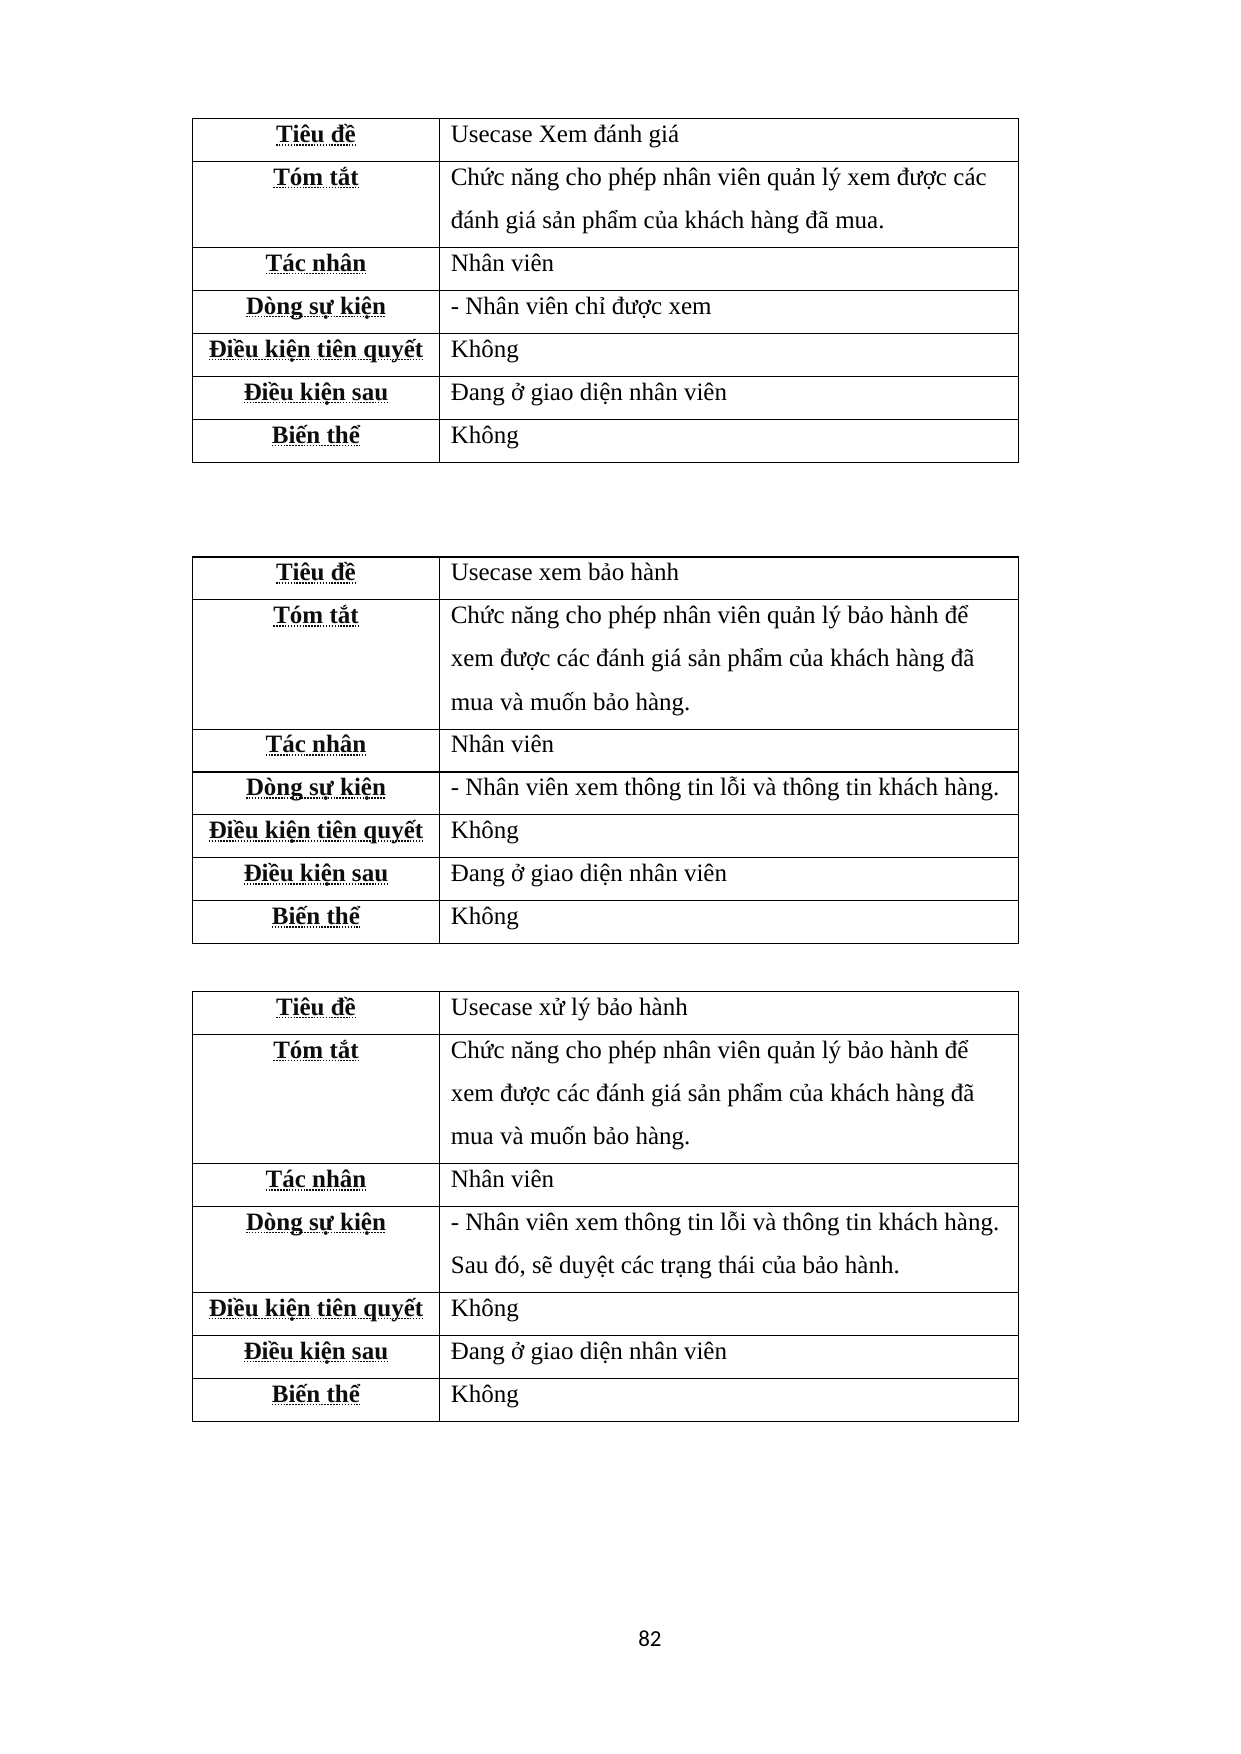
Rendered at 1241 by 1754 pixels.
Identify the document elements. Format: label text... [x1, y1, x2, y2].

table_cell Không [440, 334, 1018, 376]
table_cell Chức năng cho phép nhân viên quản lý bảo hành để xem được các đánh giá sản phẩm của khách hàng đã mua và muốn bảo hàng. [440, 1035, 1018, 1163]
table_header Tiêu đề [193, 119, 439, 161]
table_cell Không [440, 901, 1018, 943]
table_cell Biến thể [193, 1379, 439, 1421]
table_cell Không [440, 1293, 1018, 1335]
table_cell Không [440, 1379, 1018, 1421]
table_cell Dòng sự kiện [193, 1207, 439, 1292]
table_cell Điều kiện sau [193, 377, 439, 419]
table_cell Điều kiện sau [193, 1336, 439, 1378]
table_cell Tóm tắt [193, 600, 439, 728]
table_cell Đang ở giao diện nhân viên [440, 377, 1018, 419]
table_cell Điều kiện tiên quyết [193, 1293, 439, 1335]
table_cell Tác nhân [193, 1164, 439, 1206]
table_cell Điều kiện tiên quyết [193, 815, 439, 857]
table_cell Biến thể [193, 901, 439, 943]
table_cell Tác nhân [193, 730, 439, 771]
table_header Usecase xem bảo hành [440, 558, 1018, 599]
table_cell Tác nhân [193, 248, 439, 290]
table_cell Điều kiện sau [193, 858, 439, 900]
table_cell - Nhân viên xem thông tin lỗi và thông tin khách hàng. [440, 773, 1018, 814]
table_cell Nhân viên [440, 1164, 1018, 1206]
table_cell - Nhân viên chỉ được xem [440, 291, 1018, 333]
table_cell Tóm tắt [193, 1035, 439, 1163]
table_cell Đang ở giao diện nhân viên [440, 1336, 1018, 1378]
table_cell Biến thể [193, 420, 439, 462]
table_header Tiêu đề [193, 558, 439, 599]
table_cell Nhân viên [440, 730, 1018, 771]
table_cell Dòng sự kiện [193, 291, 439, 333]
table_cell Không [440, 420, 1018, 462]
table_header Usecase Xem đánh giá [440, 119, 1018, 161]
table_cell Dòng sự kiện [193, 773, 439, 814]
table_cell Tóm tắt [193, 162, 439, 247]
table_cell - Nhân viên xem thông tin lỗi và thông tin khách hàng. Sau đó, sẽ duyệt các trạng thái của bảo hành. [440, 1207, 1018, 1292]
table_header Tiêu đề [193, 992, 439, 1034]
table_cell Không [440, 815, 1018, 857]
table_cell Chức năng cho phép nhân viên quản lý xem được các đánh giá sản phẩm của khách hàng đã mua. [440, 162, 1018, 247]
table_cell Đang ở giao diện nhân viên [440, 858, 1018, 900]
table_header Usecase xử lý bảo hành [440, 992, 1018, 1034]
table_cell Chức năng cho phép nhân viên quản lý bảo hành để xem được các đánh giá sản phẩm của khách hàng đã mua và muốn bảo hàng. [440, 600, 1018, 728]
table_cell Nhân viên [440, 248, 1018, 290]
table_cell Điều kiện tiên quyết [193, 334, 439, 376]
